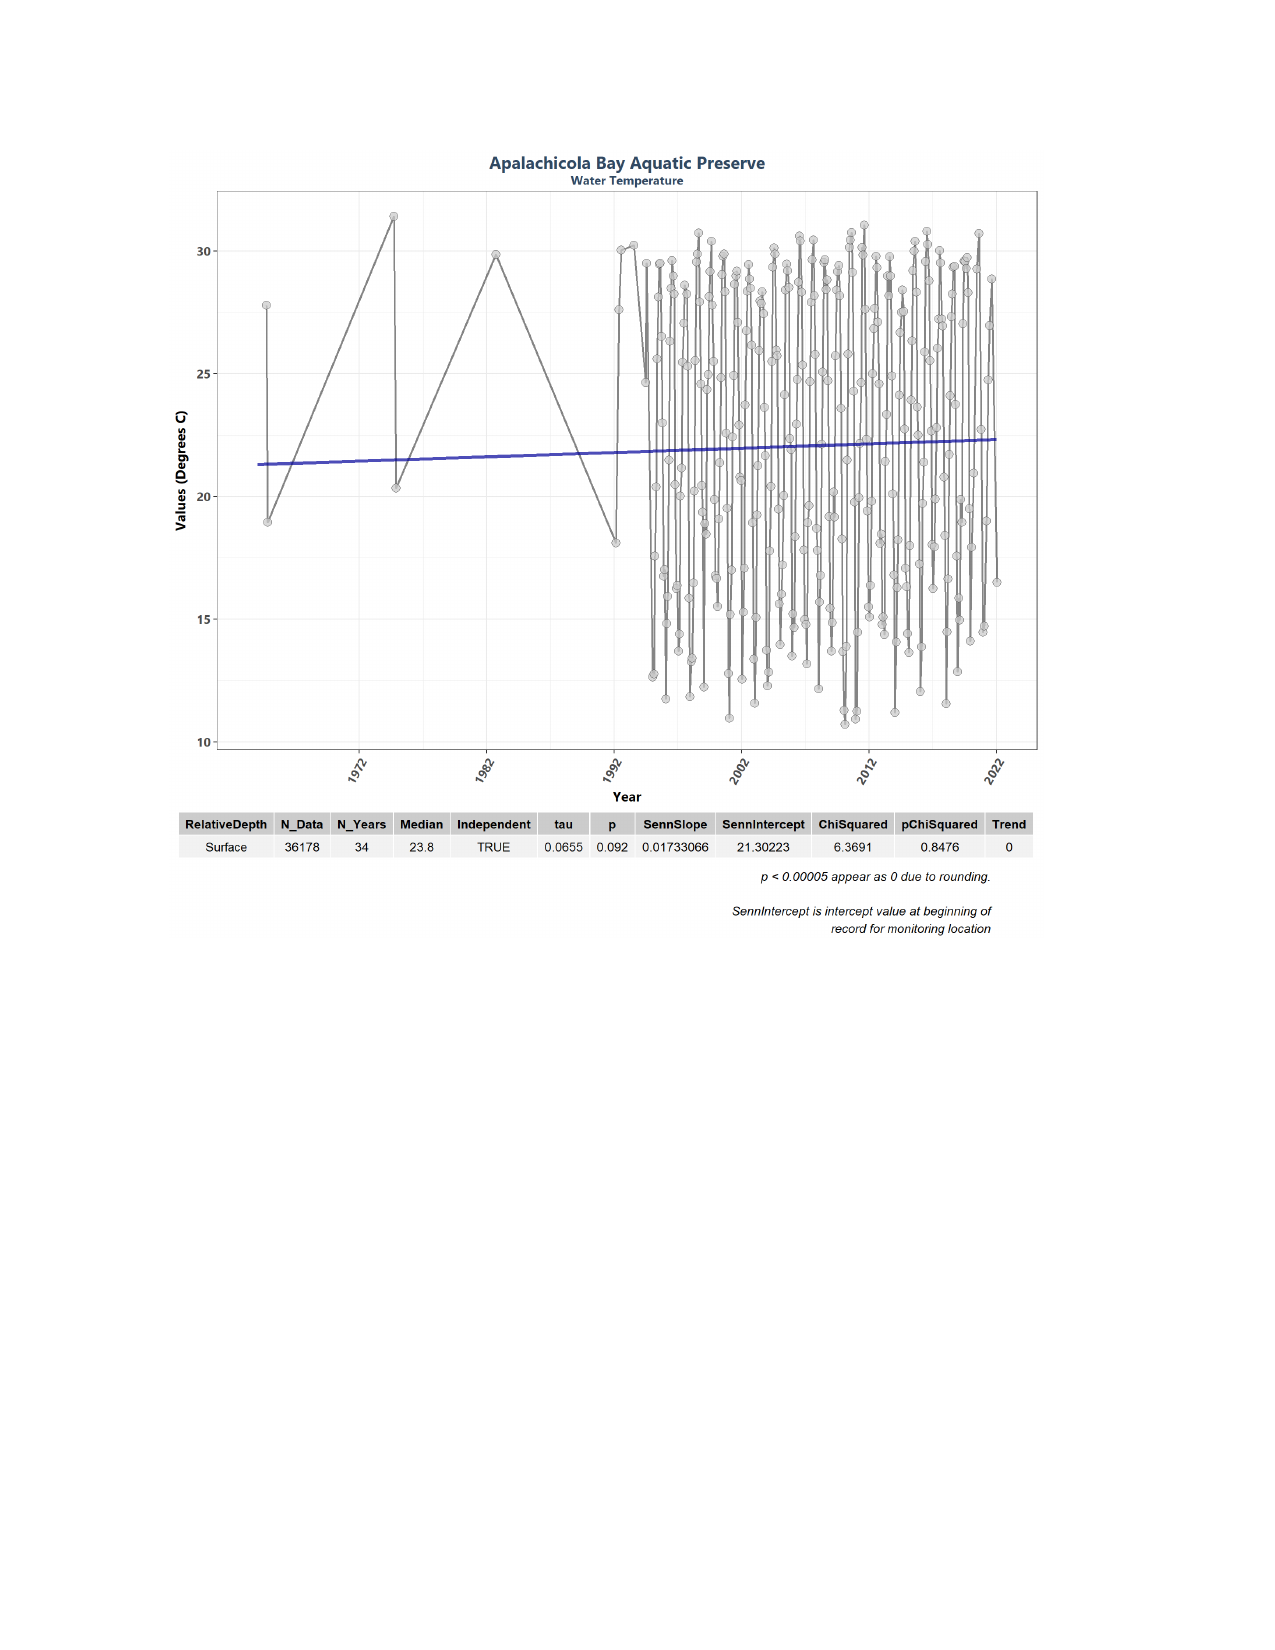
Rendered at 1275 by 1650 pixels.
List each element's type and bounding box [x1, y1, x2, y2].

picture [168, 150, 1044, 938]
